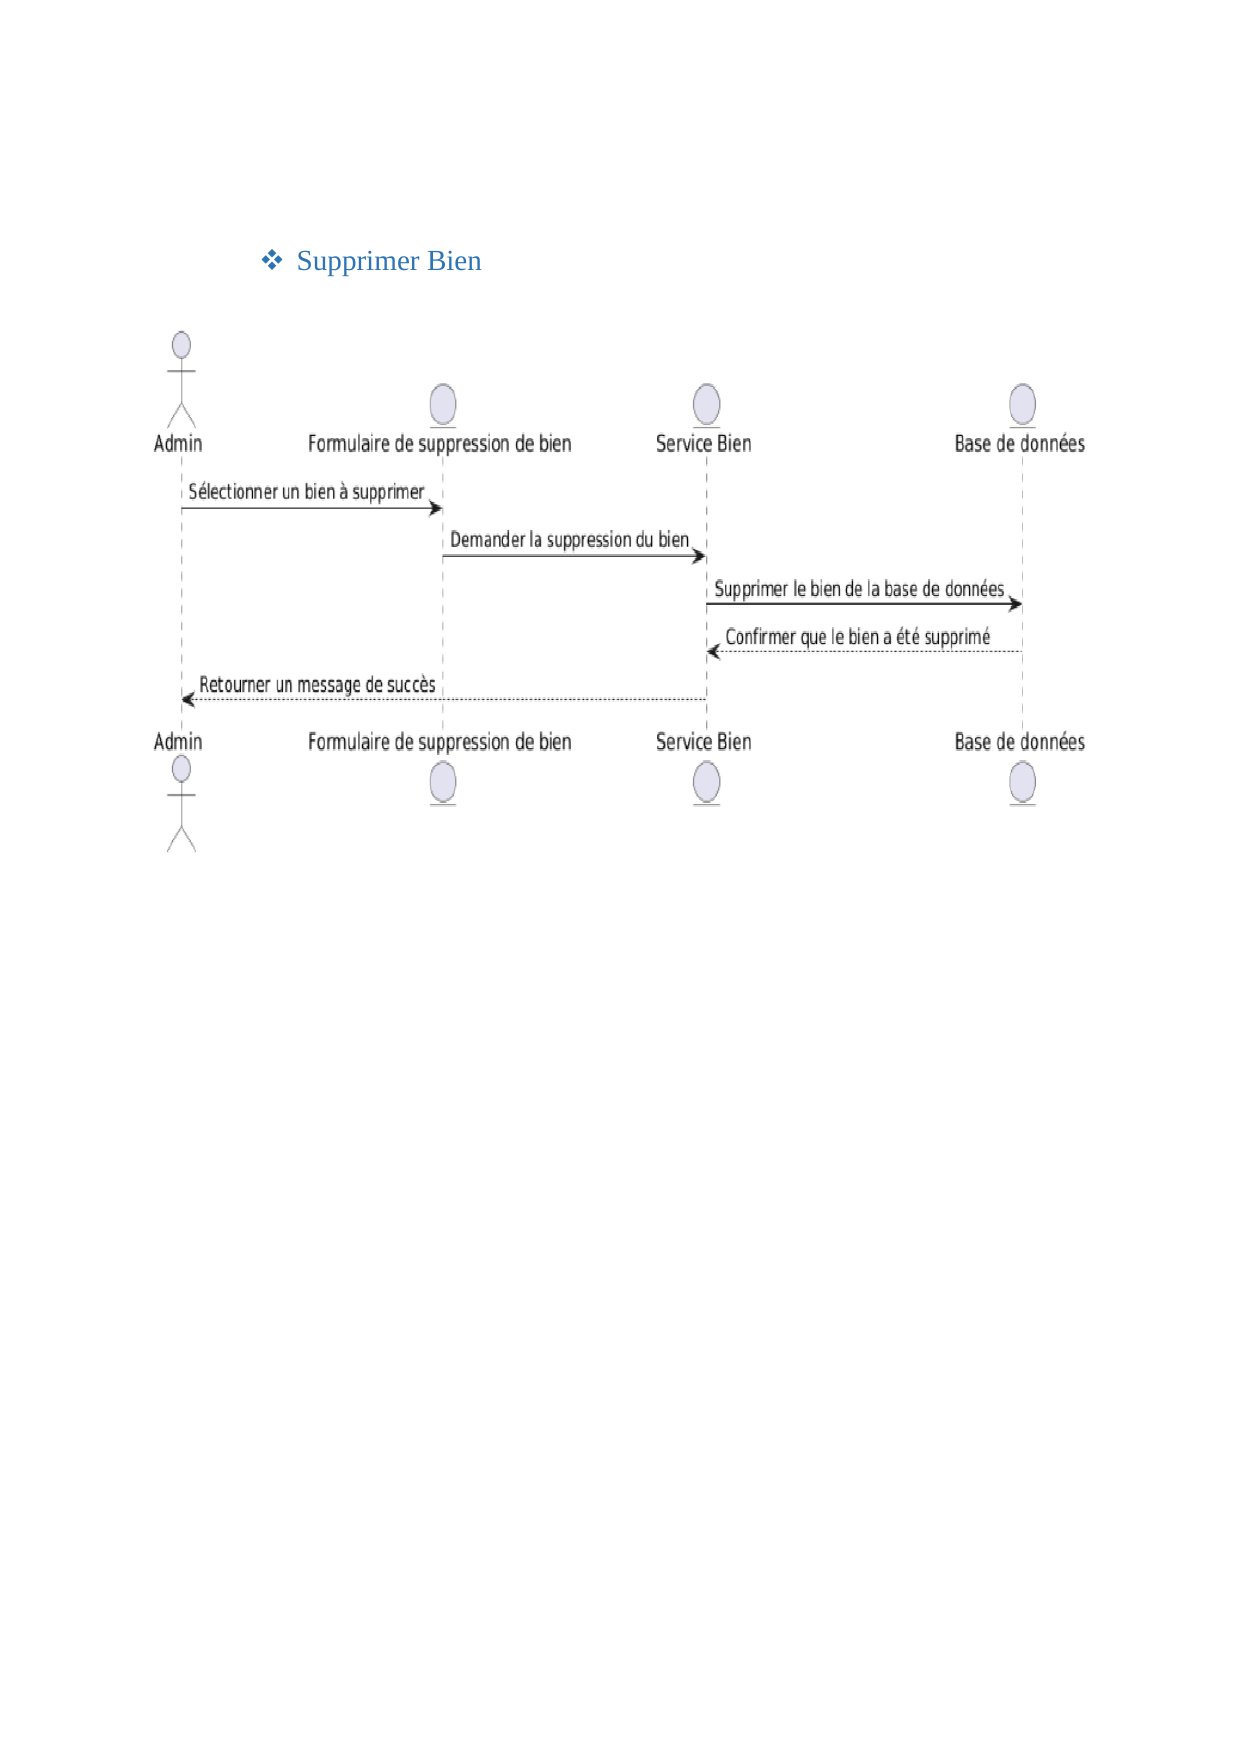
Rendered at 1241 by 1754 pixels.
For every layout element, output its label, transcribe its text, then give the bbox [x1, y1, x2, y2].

list Supprimer Bien [259, 243, 1093, 277]
picture [147, 319, 1088, 872]
